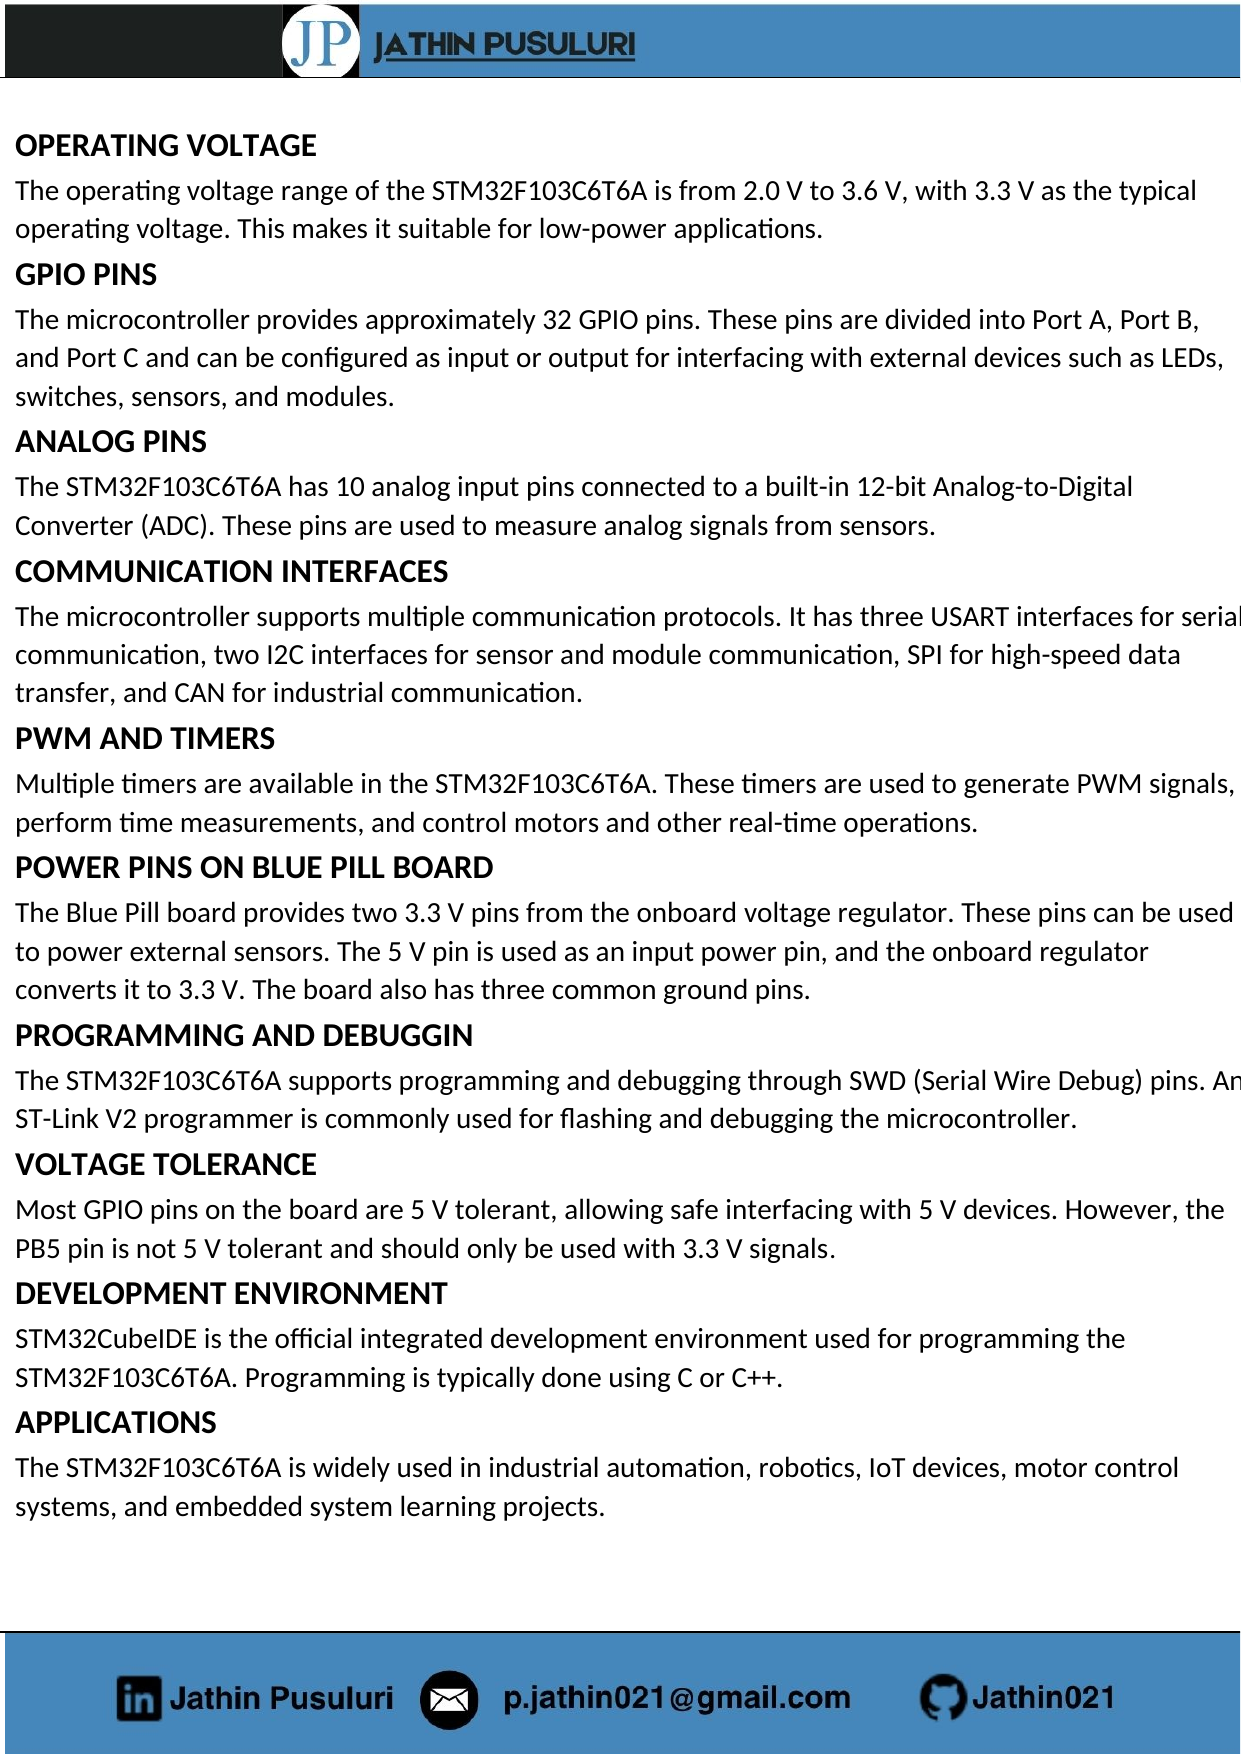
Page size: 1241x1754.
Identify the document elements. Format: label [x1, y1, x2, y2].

picture [5, 0, 1241, 77]
picture [5, 1633, 1241, 1754]
